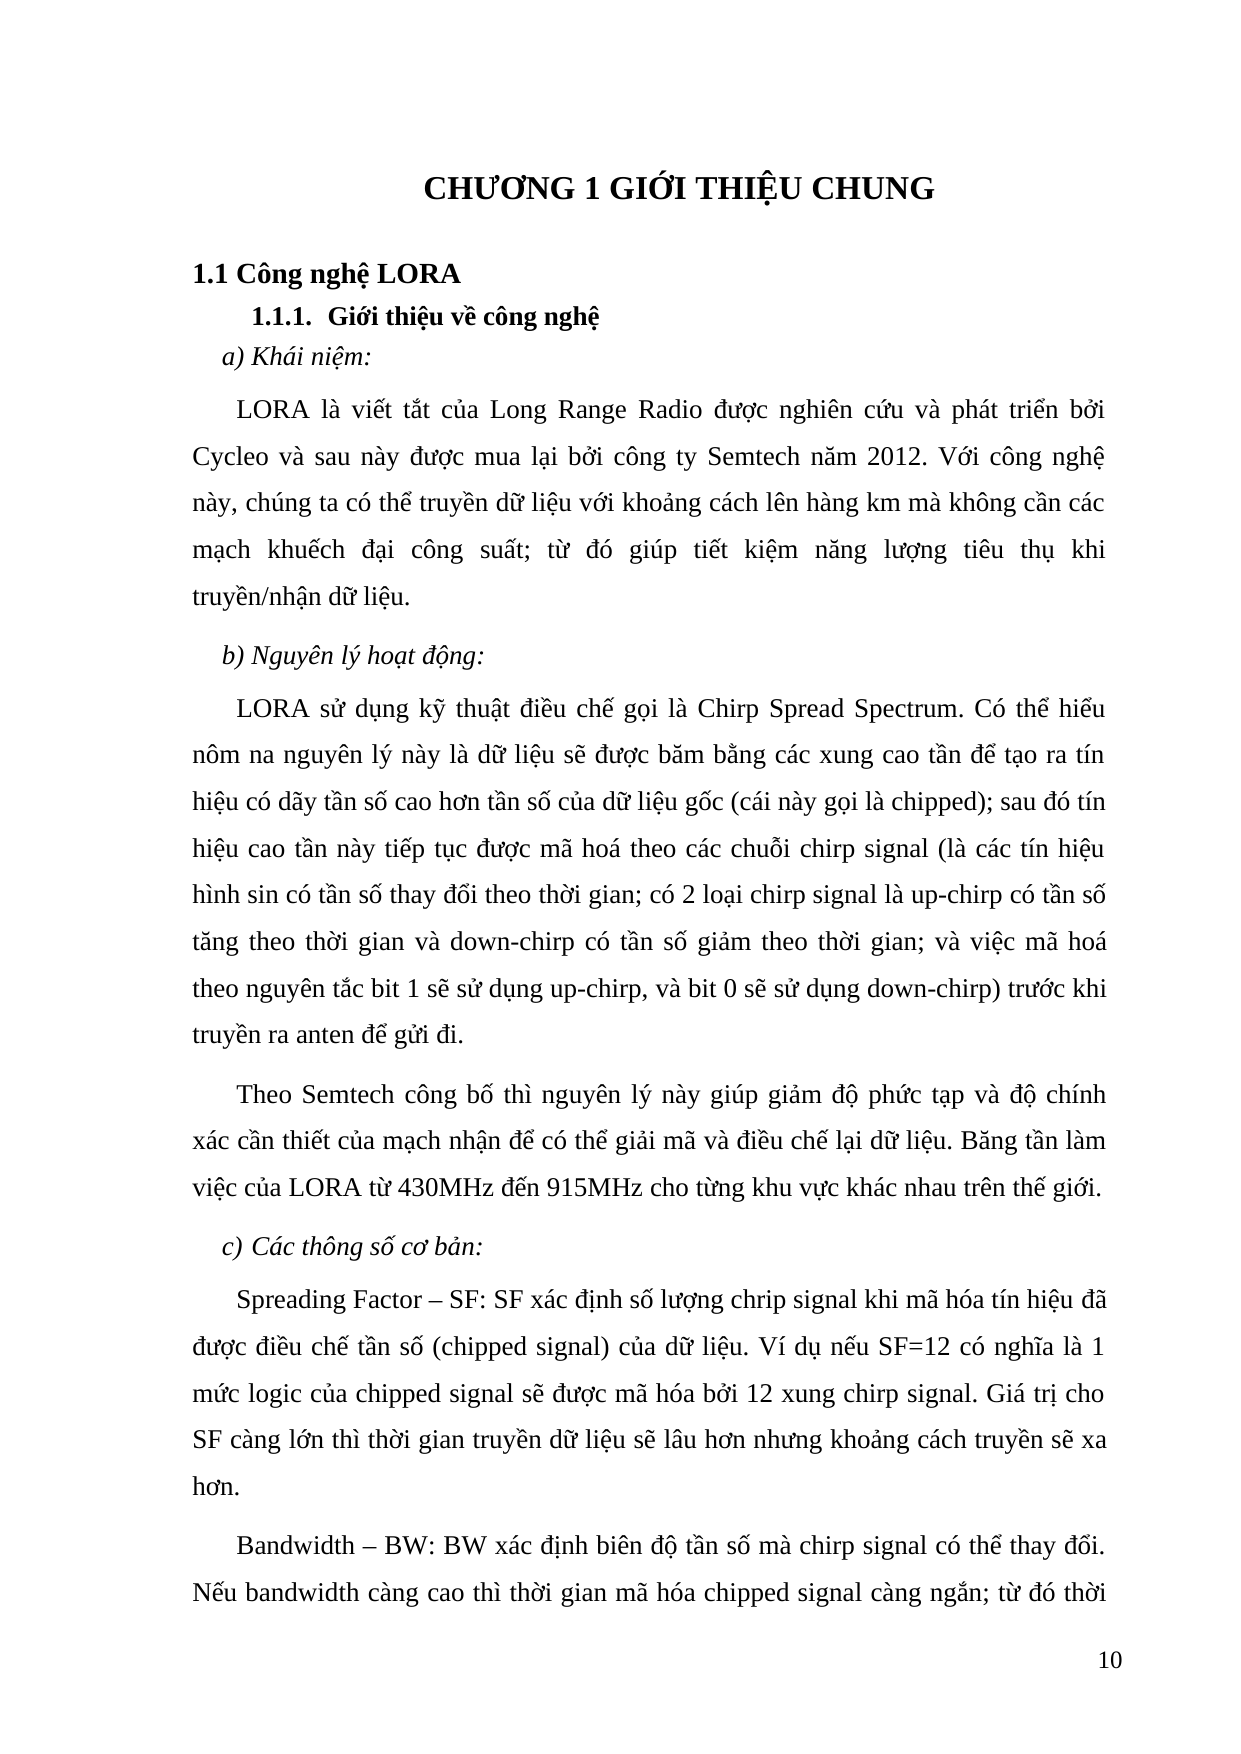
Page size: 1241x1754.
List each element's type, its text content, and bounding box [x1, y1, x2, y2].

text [192, 1529, 1107, 1607]
text Spreading Factor – SF: SF xác định số lượng chrip signal khi mã hóa tín hiệu đã được điều chế tần số (chipped signal) của dữ liệu. Ví dụ nếu SF=12 có nghĩa là 1 mức logic của chipped signal sẽ được mã hóa bởi 12 xung chirp signal. Giá trị cho SF càng lớn thì thời gian truyền dữ liệu sẽ lâu hơn nhưng khoảng cách truyền sẽ xa hơn. [192, 1283, 1107, 1501]
text LORA sử dụng kỹ thuật điều chế gọi là Chirp Spread Spectrum. Có thể hiểu nôm na nguyên lý này là dữ liệu sẽ được băm bằng các xung cao tần để tạo ra tín hiệu có dãy tần số cao hơn tần số của dữ liệu gốc (cái này gọi là chipped); sau đó tín hiệu cao tần này tiếp tục được mã hoá theo các chuỗi chirp signal (là các tín hiệu hình sin có tần số thay đổi theo thời gian; có 2 loại chirp signal là up-chirp có tần số tăng theo thời gian và down-chirp có tần số giảm theo thời gian; và việc mã hoá theo nguyên tắc bit 1 sẽ sử dụng up-chirp, và bit 0 sẽ sử dụng down-chirp) trước khi truyền ra anten để gửi đi. [192, 692, 1107, 1050]
list Khái niệm: [222, 340, 1122, 371]
subtitle CHƯƠNG 1 GIỚI THIỆU CHUNG [236, 168, 1122, 206]
text LORA là viết tắt của Long Range Radio được nghiên cứu và phát triển bởi Cycleo và sau này được mua lại bởi công ty Semtech năm 2012. Với công nghệ này, chúng ta có thể truyền dữ liệu với khoảng cách lên hàng km mà không cần các mạch khuếch đại công suất; từ đó giúp tiết kiệm năng lượng tiêu thụ khi truyền/nhận dữ liệu. [192, 393, 1107, 611]
text Theo Semtech công bố thì nguyên lý này giúp giảm độ phức tạp và độ chính xác cần thiết của mạch nhận để có thể giải mã và điều chế lại dữ liệu. Băng tần làm việc của LORA từ 430MHz đến 915MHz cho từng khu vực khác nhau trên thế giới. [192, 1078, 1107, 1202]
subtitle Giới thiệu về công nghệ [251, 300, 1122, 332]
list Các thông số cơ bản: [222, 1230, 1122, 1262]
list Nguyên lý hoạt động: [222, 639, 1122, 670]
subtitle 1.1 Công nghệ LORA [192, 256, 1122, 290]
